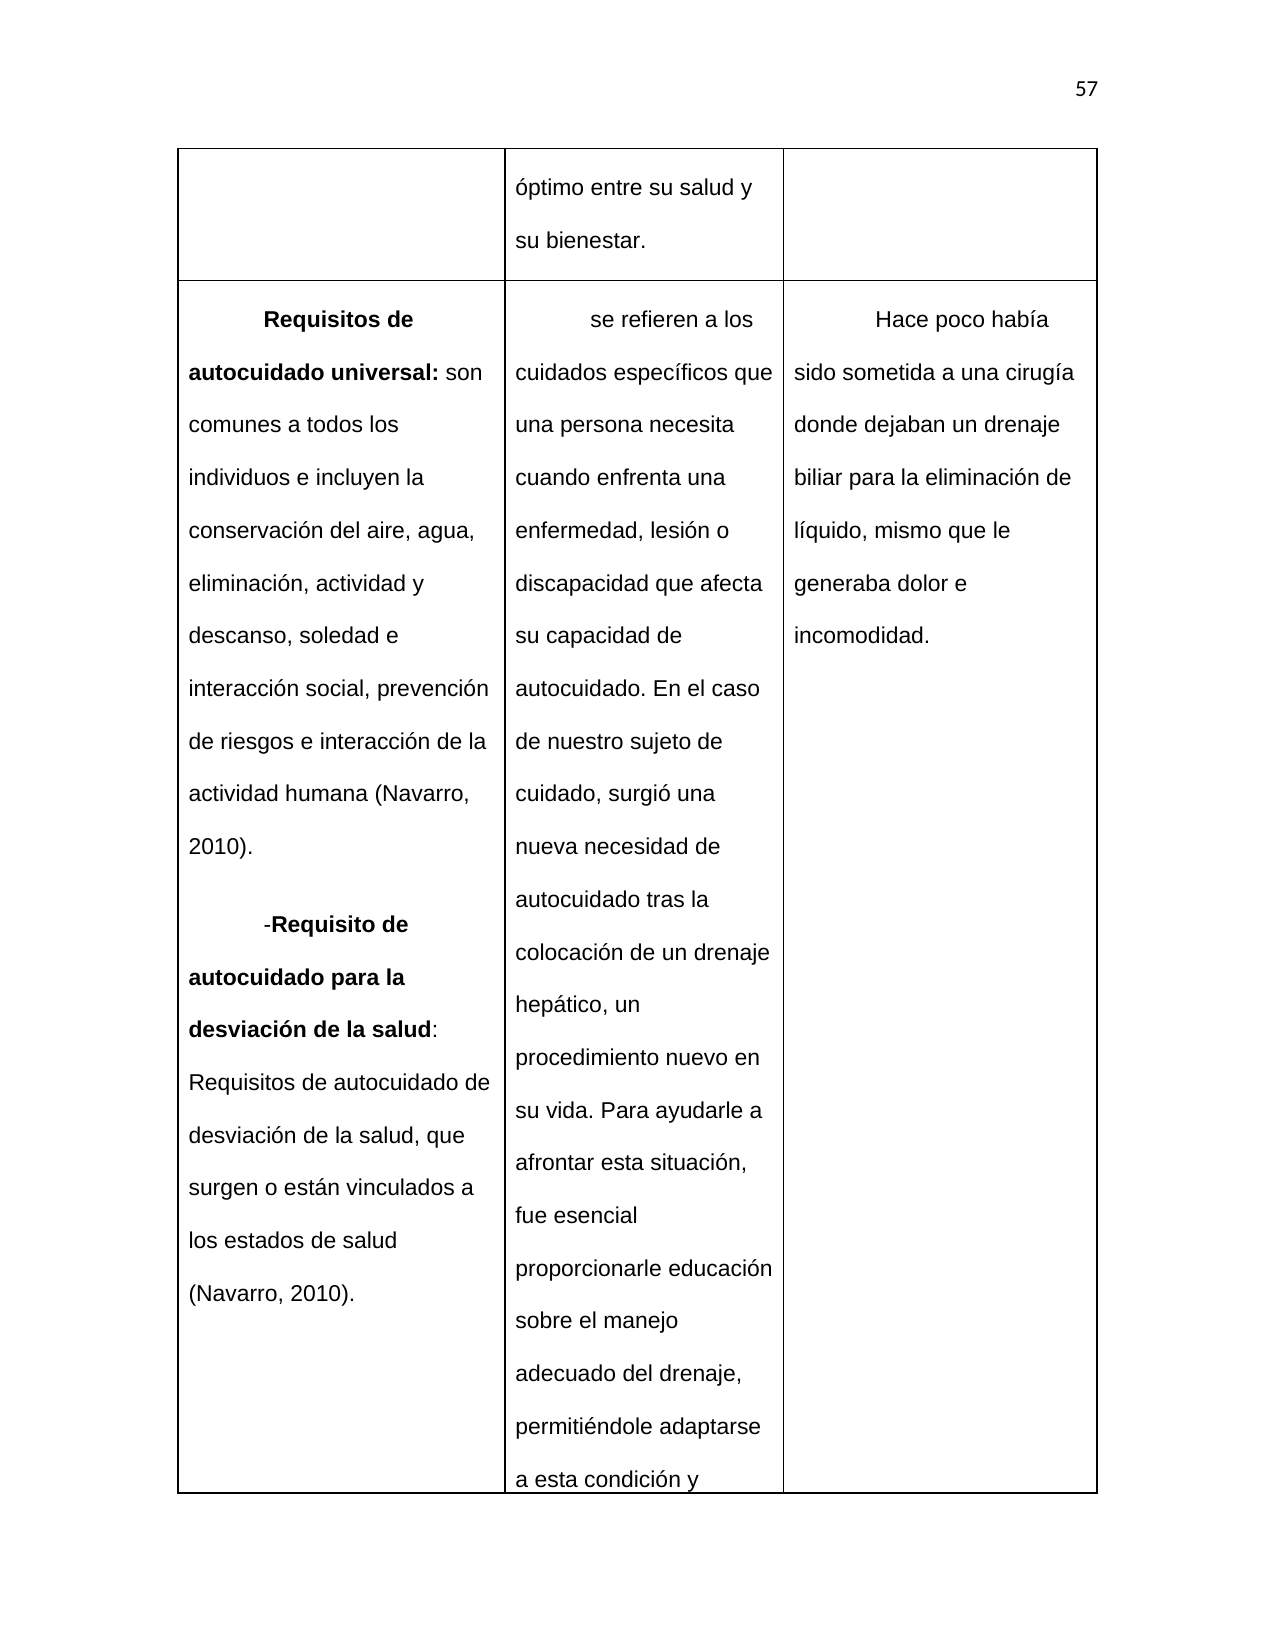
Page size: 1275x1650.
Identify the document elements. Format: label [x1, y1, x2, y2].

table_cell [784, 149, 1096, 279]
table_cell [179, 149, 504, 279]
table_cell [506, 281, 783, 1492]
table_cell [784, 281, 1096, 1492]
table_cell [179, 281, 504, 1492]
table_cell [506, 149, 783, 279]
